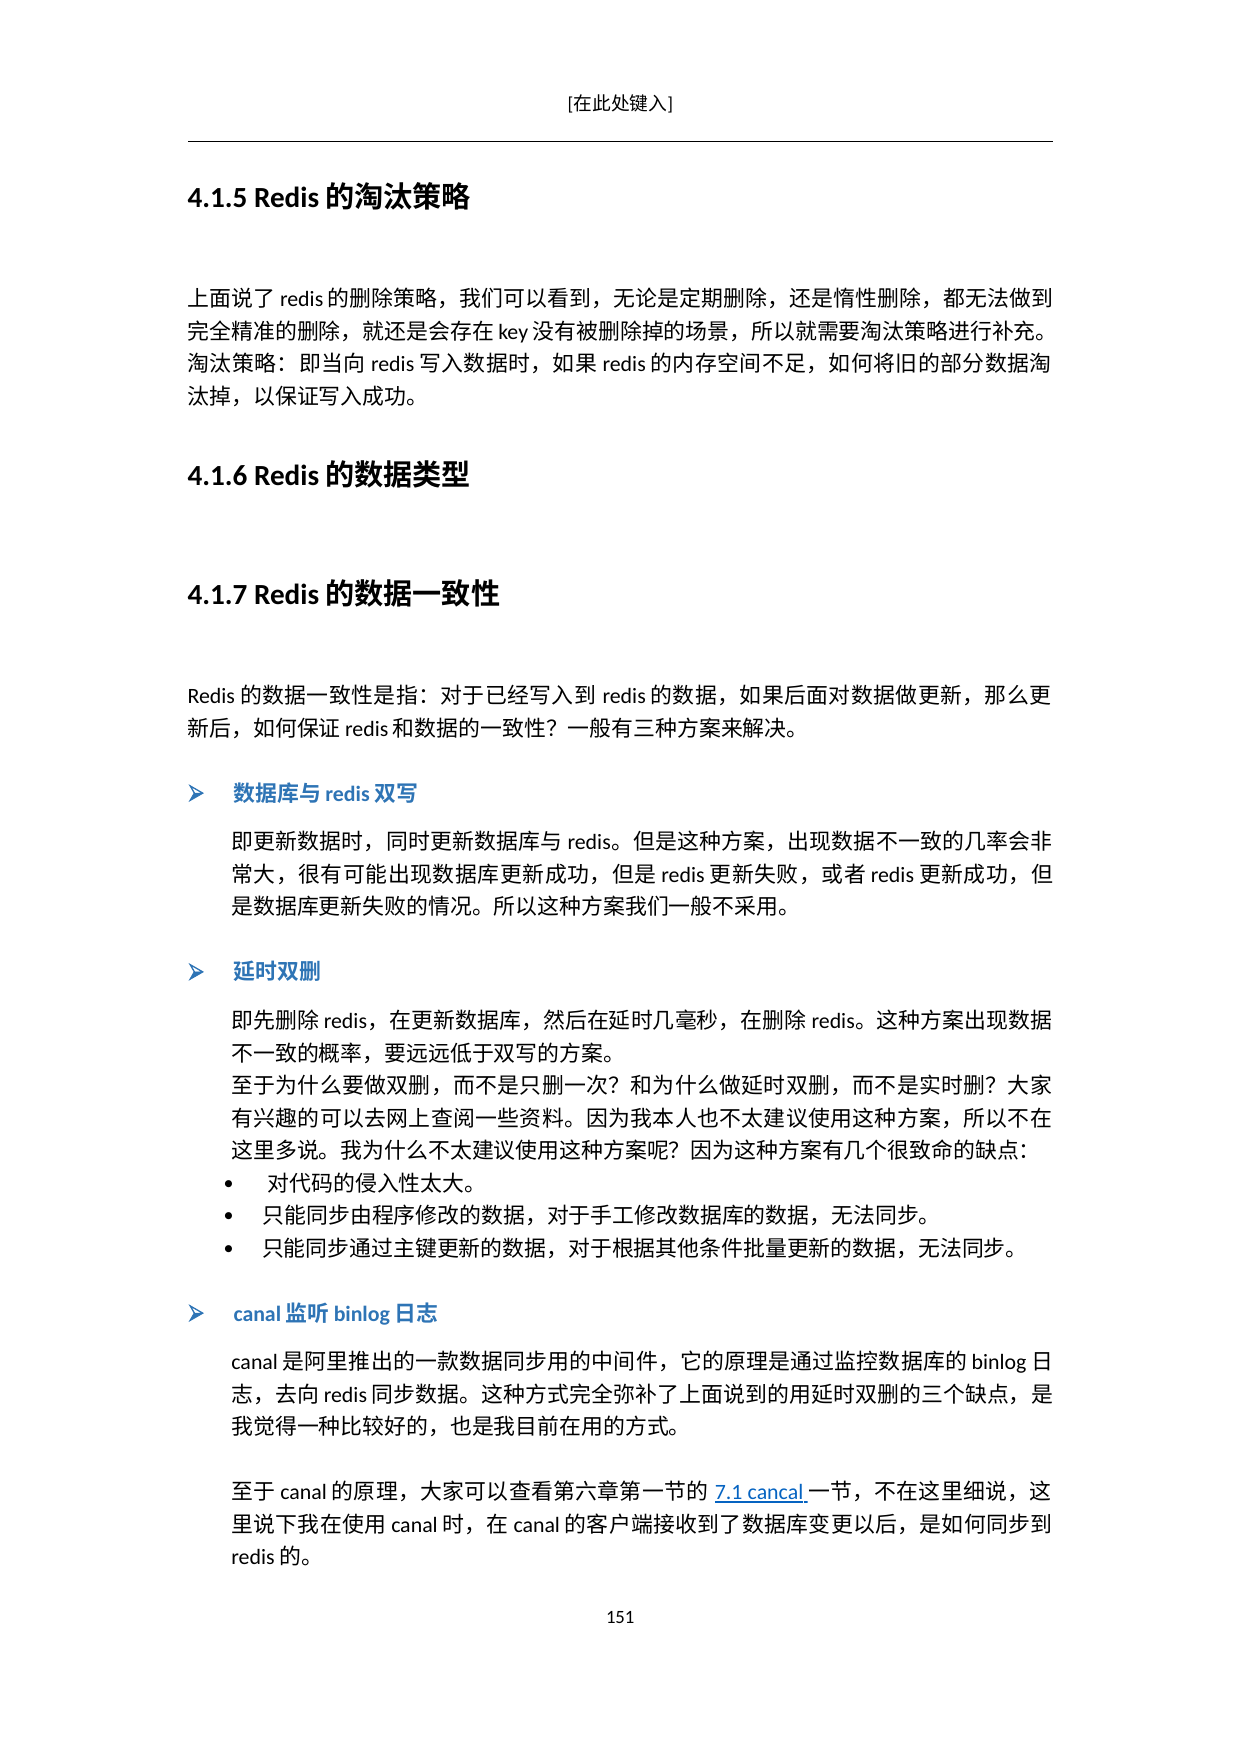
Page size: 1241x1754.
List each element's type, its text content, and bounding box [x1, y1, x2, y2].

text Redis的数据一致性是指：对于已经写入到redis的数据，如果后面对数据做更新，那么更新后，如何保证redis和数据的一致性？一般有三种方案来解决。 [187, 678, 1053, 743]
text 淘汰策略：即当向redis写入数据时，如果redis的内存空间不足，如何将旧的部分数据淘汰掉，以保证写入成功。 [187, 346, 1053, 411]
subtitle 4.1.6 Redis的数据类型 [187, 440, 1053, 505]
list canal监听binlog日志 [187, 1295, 1053, 1328]
text 至于为什么要做双删，而不是只删一次？和为什么做延时双删，而不是实时删？大家有兴趣的可以去网上查阅一些资料。因为我本人也不太建议使用这种方案，所以不在这里多说。我为什么不太建议使用这种方案呢？因为这种方案有几个很致命的缺点： [231, 1068, 1053, 1165]
text 至于canal的原理，大家可以查看第六章第一节的7.1 cancal一节，不在这里细说，这里说下我在使用canal时，在canal的客户端接收到了数据库变更以后，是如何同步到redis的。 [231, 1474, 1053, 1571]
text 即更新数据时，同时更新数据库与redis。但是这种方案，出现数据不一致的几率会非常大，很有可能出现数据库更新成功，但是redis更新失败，或者redis更新成功，但是数据库更新失败的情况。所以这种方案我们一般不采用。 [231, 824, 1053, 921]
subtitle 4.1.5 Redis的淘汰策略 [187, 162, 1053, 227]
list 只能同步由程序修改的数据，对于手工修改数据库的数据，无法同步。 [225, 1198, 1053, 1230]
text 上面说了redis的删除策略，我们可以看到，无论是定期删除，还是惰性删除，都无法做到完全精准的删除，就还是会存在key没有被删除掉的场景，所以就需要淘汰策略进行补充。 [187, 281, 1053, 346]
text canal是阿里推出的一款数据同步用的中间件，它的原理是通过监控数据库的binlog日志，去向redis同步数据。这种方式完全弥补了上面说到的用延时双删的三个缺点，是我觉得一种比较好的，也是我目前在用的方式。 [231, 1344, 1053, 1441]
list 延时双删 [187, 954, 1053, 986]
subtitle 4.1.7 Redis的数据一致性 [187, 559, 1053, 624]
list 只能同步通过主键更新的数据，对于根据其他条件批量更新的数据，无法同步。 [225, 1230, 1053, 1263]
list 对代码的侵入性太大。 [225, 1165, 1053, 1198]
text 即先删除redis，在更新数据库，然后在延时几毫秒，在删除redis。这种方案出现数据不一致的概率，要远远低于双写的方案。 [231, 1003, 1053, 1068]
list 数据库与redis双写 [187, 775, 1053, 808]
